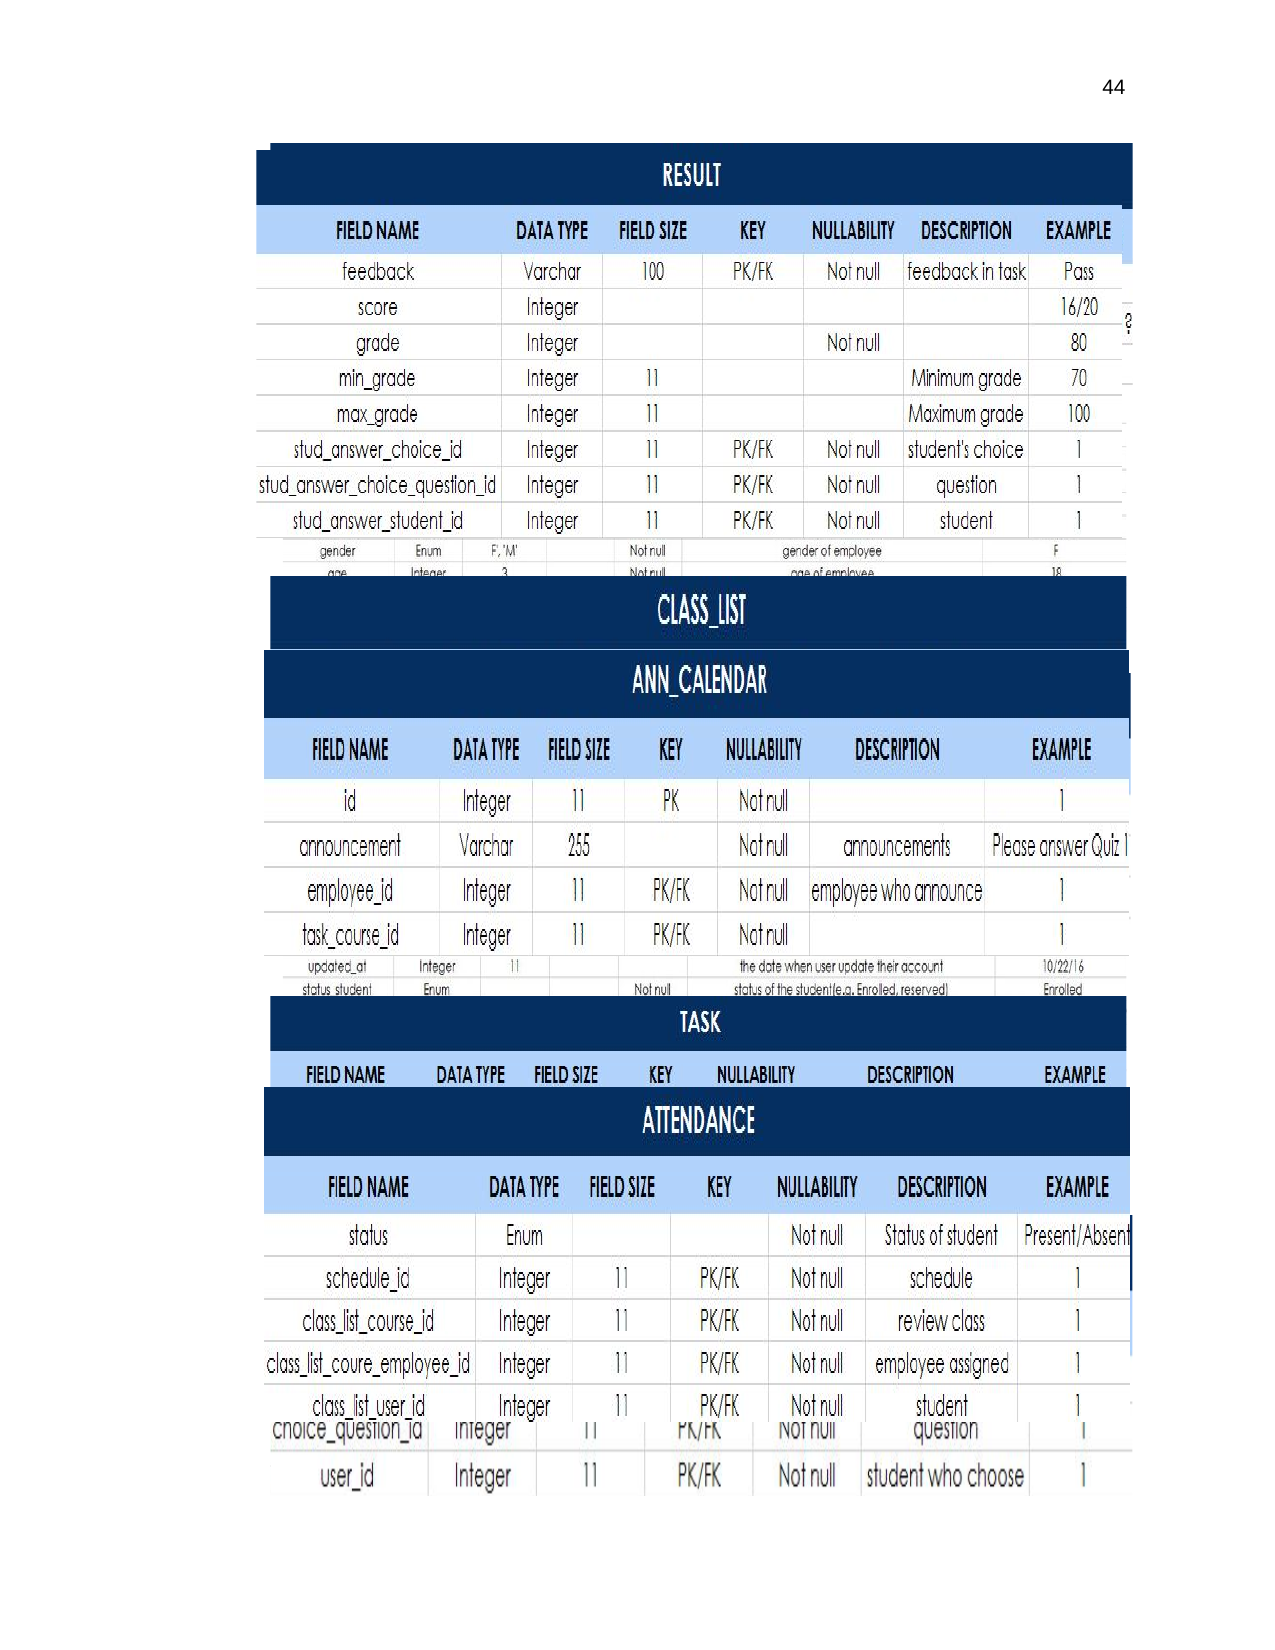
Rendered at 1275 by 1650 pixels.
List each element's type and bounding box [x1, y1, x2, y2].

picture [256, 143, 1133, 1496]
